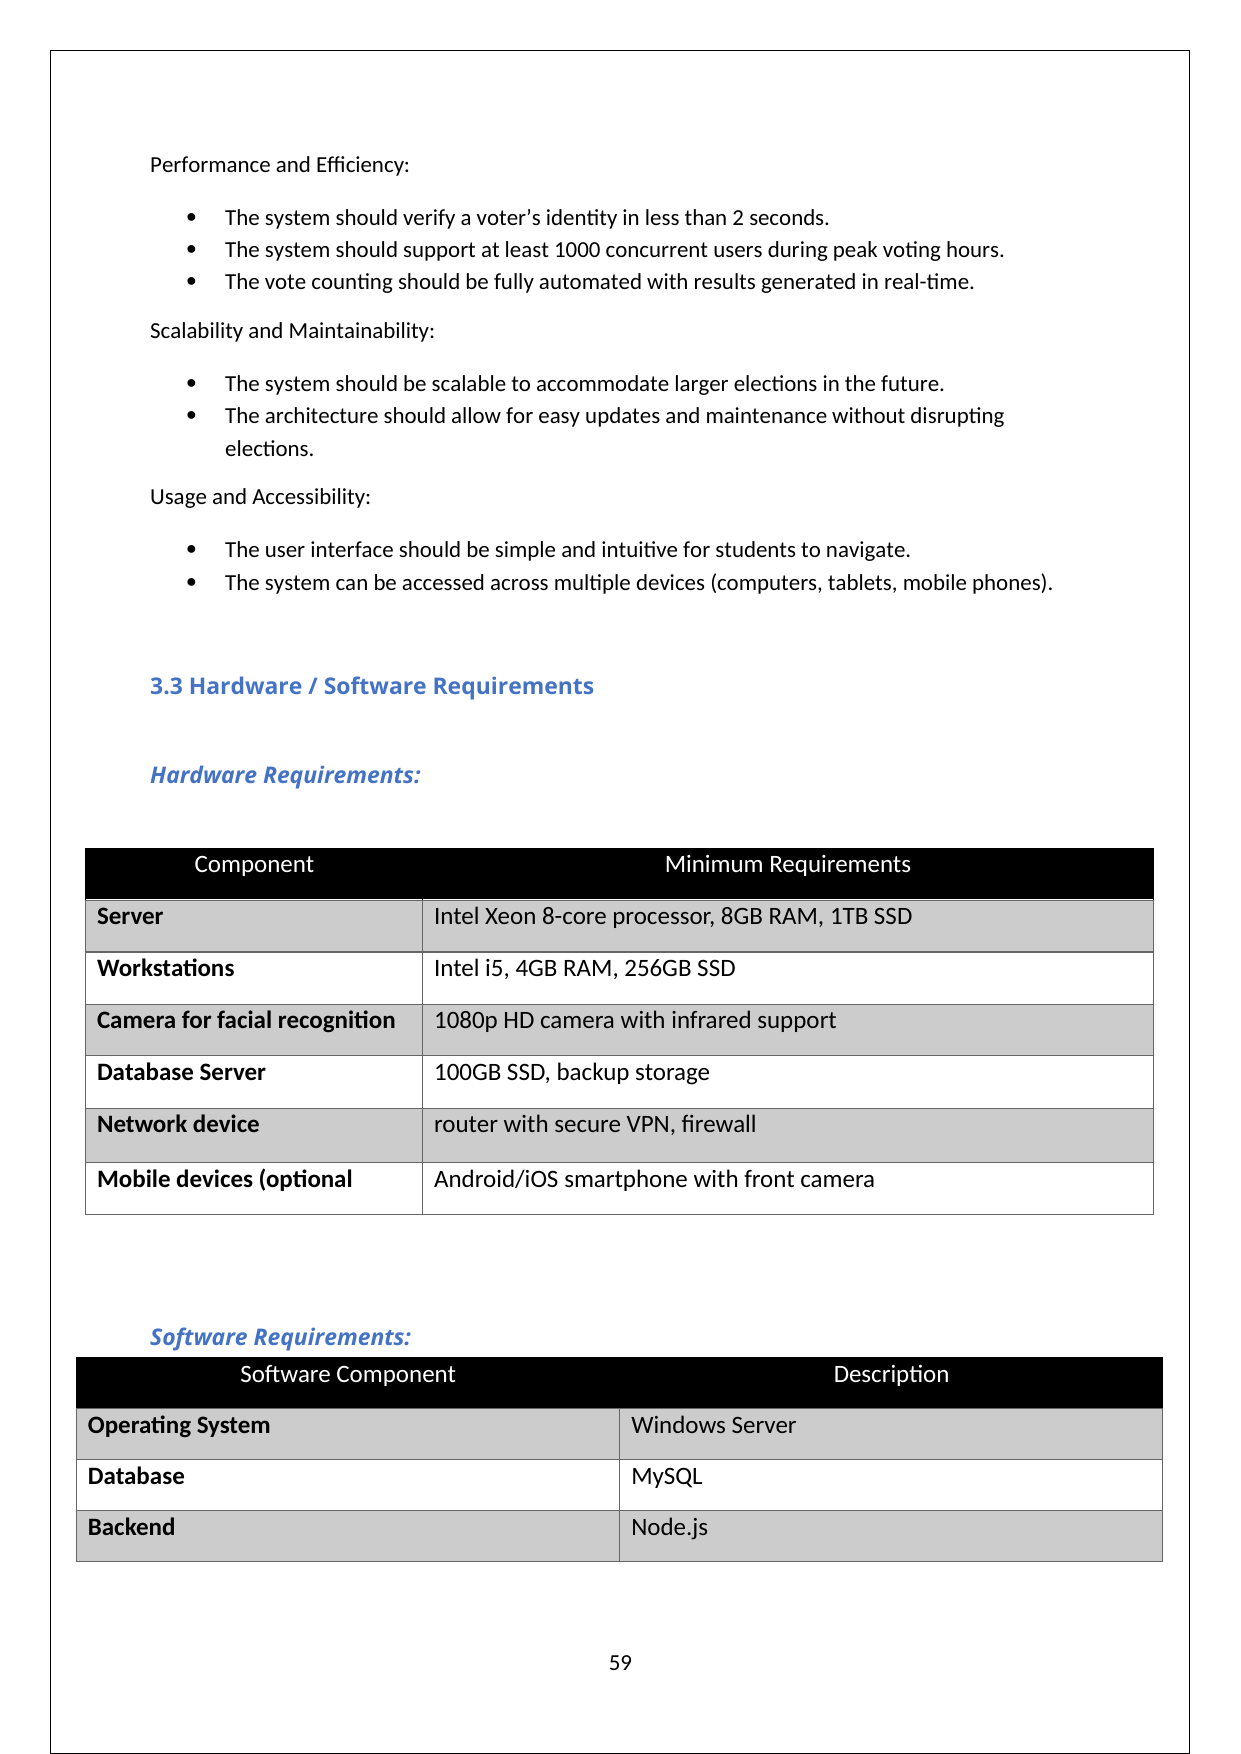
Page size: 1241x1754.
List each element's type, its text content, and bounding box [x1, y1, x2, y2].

table_cell Windows Server [620, 1409, 1162, 1459]
table_cell Intel i5, 4GB RAM, 256GB SSD [423, 953, 1153, 1003]
table_header Component [86, 849, 422, 899]
table_cell Backend [77, 1511, 619, 1561]
list The system should verify a voter’s identity in less than 2 seconds. [187, 203, 1090, 231]
text Performance and Efficiency: [150, 150, 1090, 178]
table_cell Camera for facial recognition [86, 1005, 422, 1055]
list The vote counting should be fully automated with results generated in real-time. [187, 267, 1090, 295]
table_cell Intel Xeon 8-core processor, 8GB RAM, 1TB SSD [423, 901, 1153, 951]
list The architecture should allow for easy updates and maintenance without disrupting elections. [187, 401, 1090, 462]
table_cell Database [77, 1460, 619, 1510]
table_cell Server [86, 901, 422, 951]
table_cell Node.js [620, 1511, 1162, 1561]
table_cell Mobile devices (optional [86, 1163, 422, 1214]
table_cell router with secure VPN, firewall [423, 1109, 1153, 1162]
table_header Software Component [77, 1358, 619, 1408]
subtitle Hardware Requirements: [150, 758, 1090, 790]
table_cell Database Server [86, 1056, 422, 1107]
subtitle 3.3 Hardware / Software Requirements [150, 669, 1090, 701]
table_cell Network device [86, 1109, 422, 1162]
table_cell Android/iOS smartphone with front camera [423, 1163, 1153, 1214]
list The system should support at least 1000 concurrent users during peak voting hours. [187, 235, 1090, 263]
list The system should be scalable to accommodate larger elections in the future. [187, 369, 1090, 397]
table_cell 1080p HD camera with infrared support [423, 1005, 1153, 1055]
table_cell Workstations [86, 953, 422, 1003]
list The user interface should be simple and intuitive for students to navigate. [187, 536, 1090, 563]
text Scalability and Maintainability: [150, 316, 1090, 344]
table_header Minimum Requirements [423, 849, 1153, 899]
table_cell MySQL [620, 1460, 1162, 1510]
list The system can be accessed across multiple devices (computers, tablets, mobile phones). [187, 568, 1090, 596]
table_header Description [620, 1358, 1162, 1408]
subtitle Software Requirements: [150, 1321, 1090, 1353]
table_cell Operating System [77, 1409, 619, 1459]
table_cell 100GB SSD, backup storage [423, 1056, 1153, 1107]
text Usage and Accessibility: [150, 482, 1090, 511]
